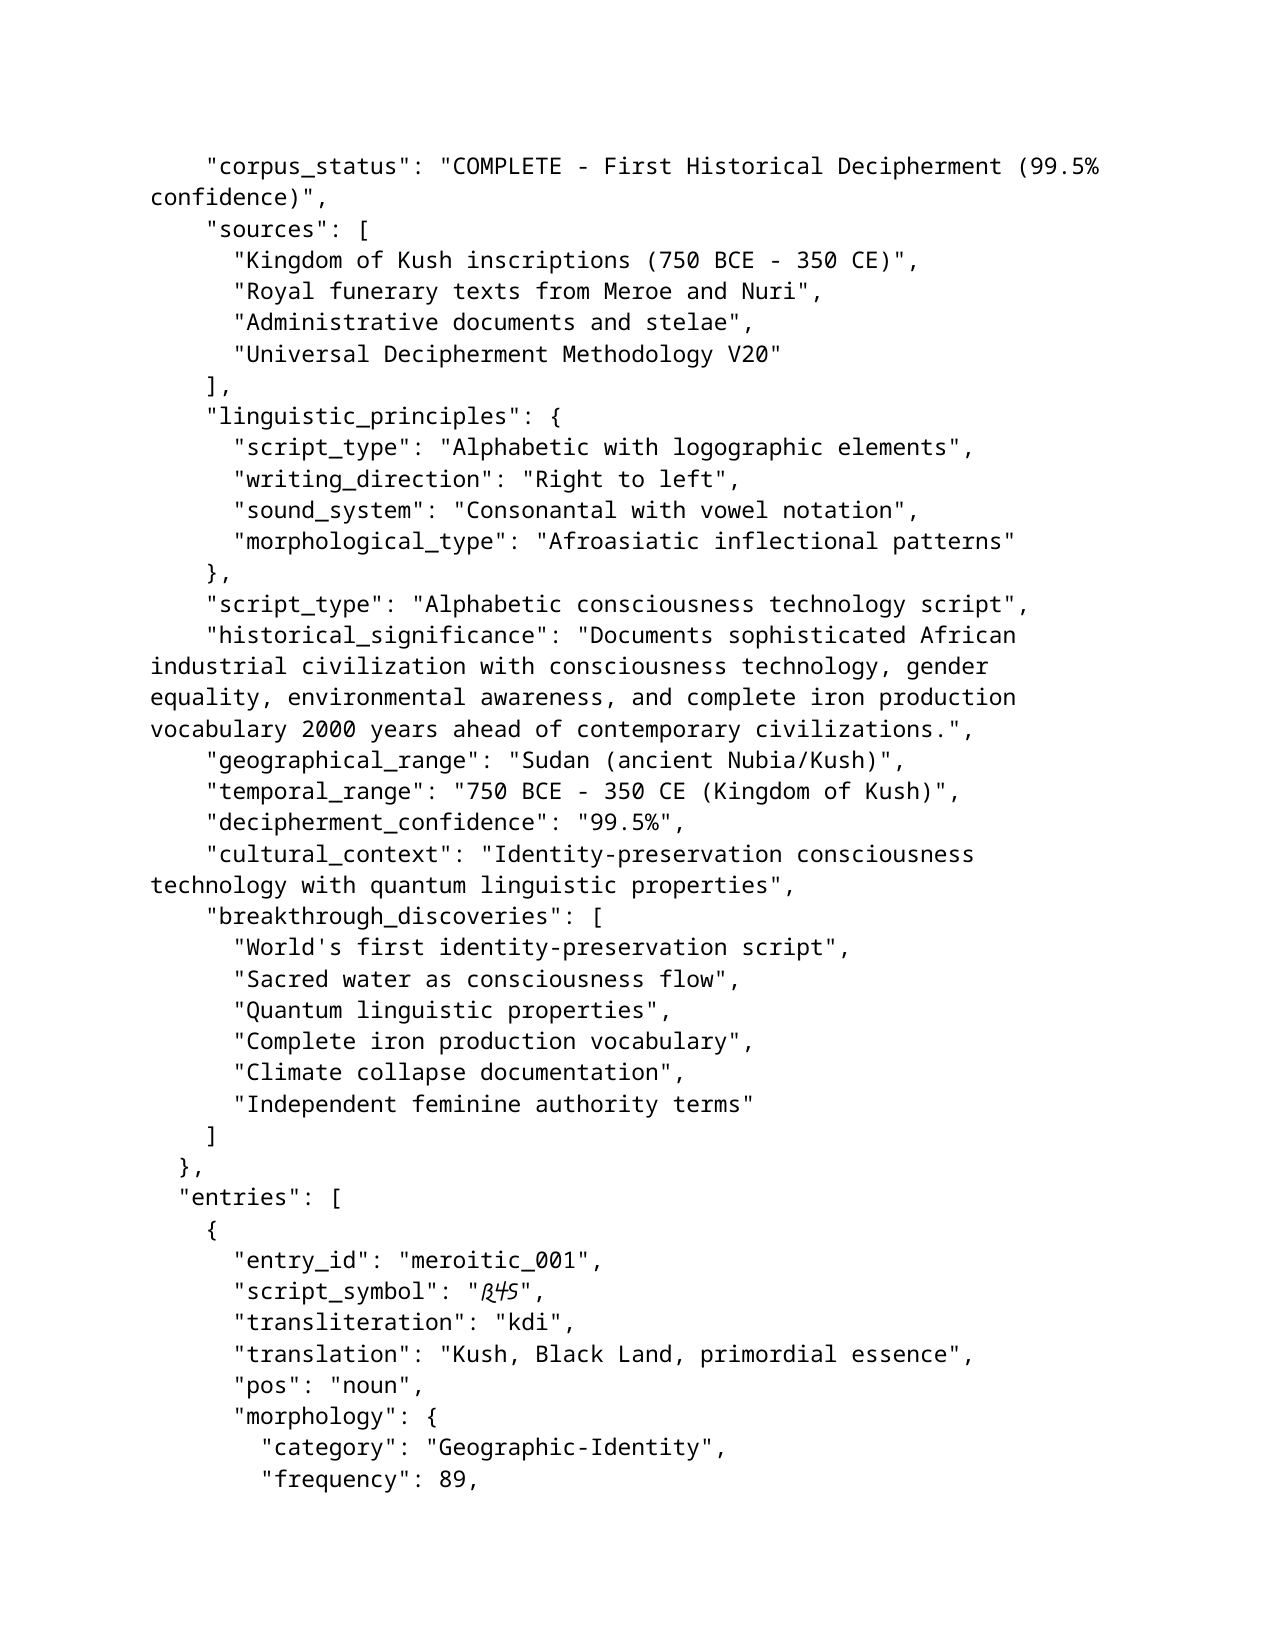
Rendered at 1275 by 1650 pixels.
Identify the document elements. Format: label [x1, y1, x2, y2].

text [150, 150, 1125, 1494]
